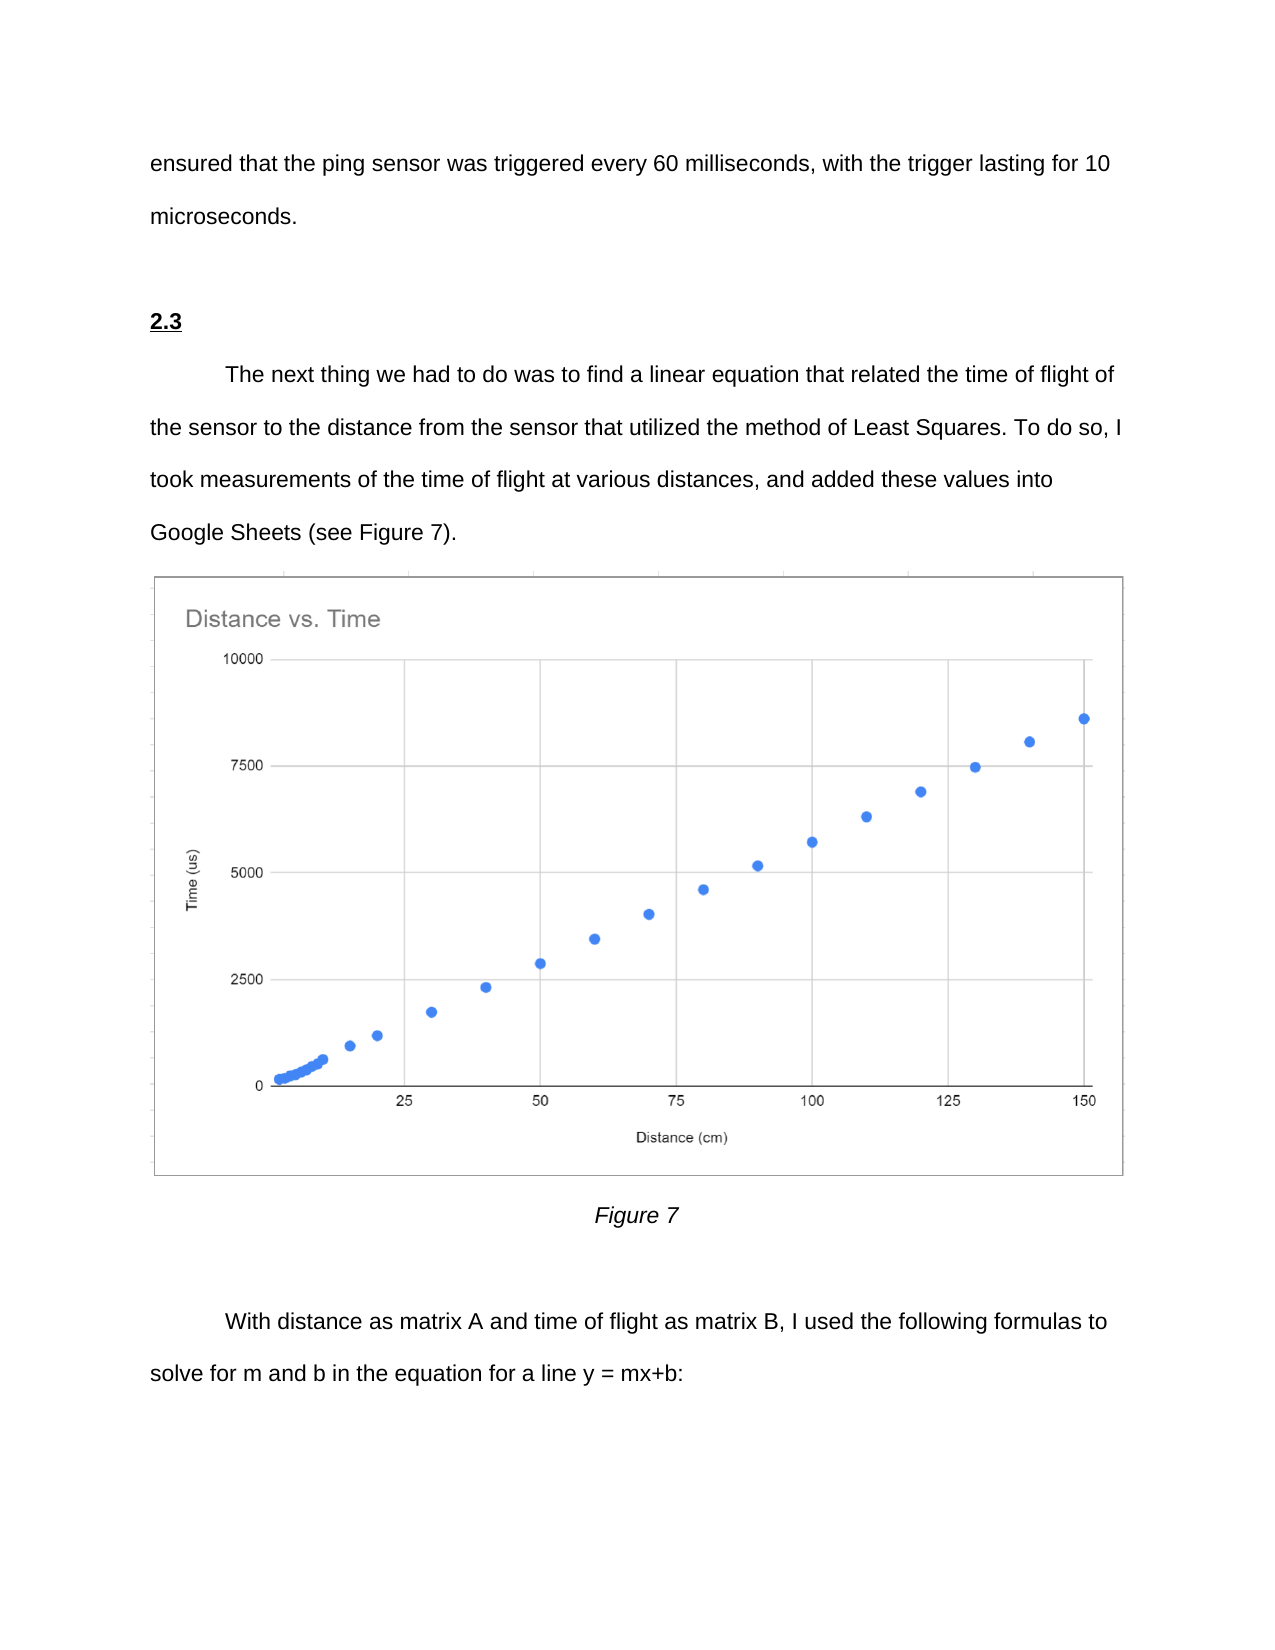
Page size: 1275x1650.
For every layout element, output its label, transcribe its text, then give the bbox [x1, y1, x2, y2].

text The next thing we had to do was to find a linear equation that related the time of flight of the sensor to the distance from the sensor that utilized the method of Least Squares. To do so, I took measurements of the time of flight at various distances, and added these values into Google Sheets (see Figure 7). [150, 361, 1125, 545]
text Figure 7 [150, 1202, 1125, 1228]
picture [150, 571, 1125, 1176]
text 2.3 [150, 308, 1125, 334]
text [150, 150, 1125, 229]
text With distance as matrix A and time of flight as matrix B, I used the following formulas to solve for m and b in the equation for a line y = mx+b: [150, 1308, 1125, 1387]
